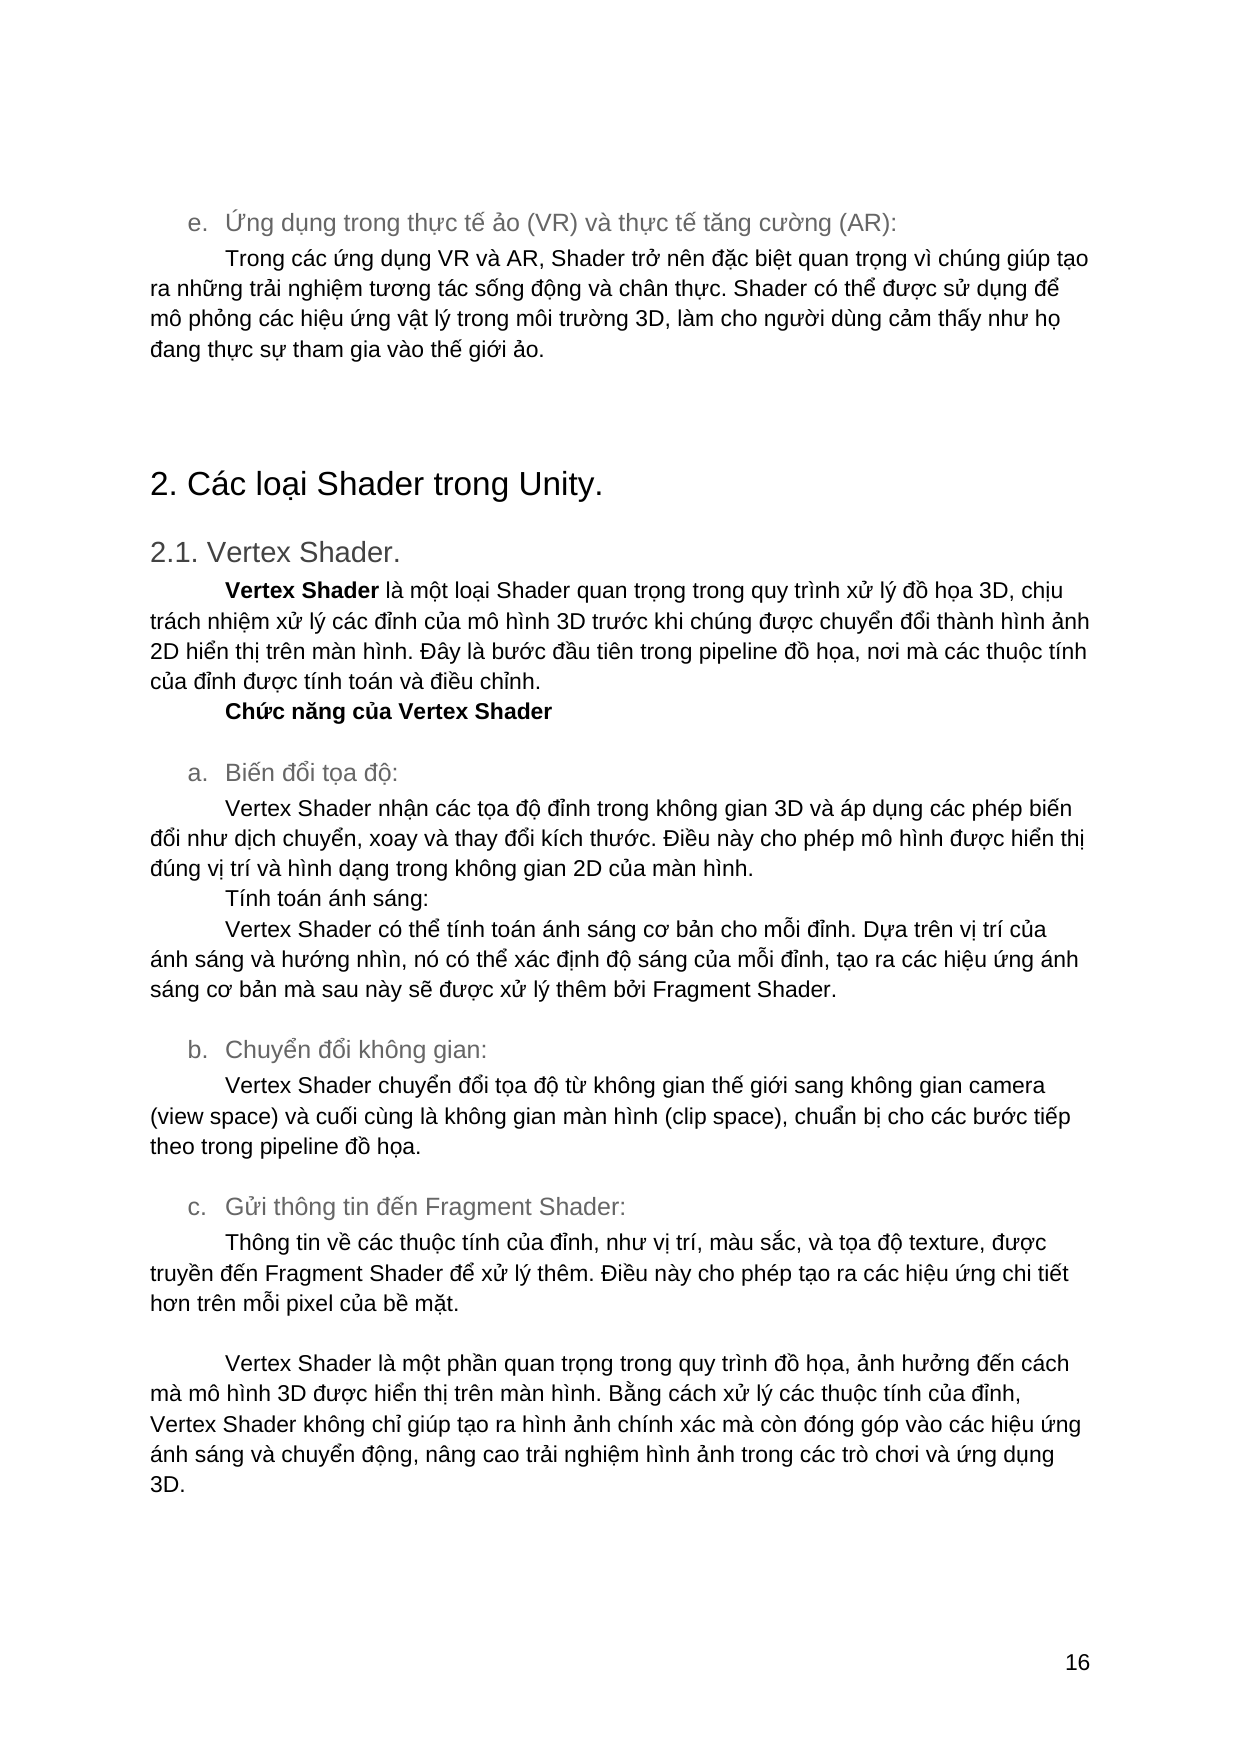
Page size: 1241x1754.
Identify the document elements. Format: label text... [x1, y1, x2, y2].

subtitle 2.1. Vertex Shader. [150, 536, 1090, 569]
subtitle Ứng dụng trong thực tế ảo (VR) và thực tế tăng cường (AR): [187, 208, 1090, 237]
text Trong các ứng dụng VR và AR, Shader trở nên đặc biệt quan trọng vì chúng giúp tạo ra những trải nghiệm tương tác sống động và chân thực. Shader có thể được sử dụng để mô phỏng các hiệu ứng vật lý trong môi trường 3D, làm cho người dùng cảm thấy như họ đang thực sự tham gia vào thế giới ảo. [150, 245, 1090, 362]
text Vertex Shader nhận các tọa độ đỉnh trong không gian 3D và áp dụng các phép biến đổi như dịch chuyển, xoay và thay đổi kích thước. Điều này cho phép mô hình được hiển thị đúng vị trí và hình dạng trong không gian 2D của màn hình. [150, 795, 1090, 881]
text Tính toán ánh sáng: [150, 885, 1090, 912]
text Vertex Shader là một loại Shader quan trọng trong quy trình xử lý đồ họa 3D, chịu trách nhiệm xử lý các đỉnh của mô hình 3D trước khi chúng được chuyển đổi thành hình ảnh 2D hiển thị trên màn hình. Đây là bước đầu tiên trong pipeline đồ họa, nơi mà các thuộc tính của đỉnh được tính toán và điều chỉnh. [150, 577, 1090, 694]
subtitle 2. Các loại Shader trong Unity. [150, 464, 1090, 502]
subtitle Gửi thông tin đến Fragment Shader: [187, 1192, 1090, 1221]
text Vertex Shader có thể tính toán ánh sáng cơ bản cho mỗi đỉnh. Dựa trên vị trí của ánh sáng và hướng nhìn, nó có thể xác định độ sáng của mỗi đỉnh, tạo ra các hiệu ứng ánh sáng cơ bản mà sau này sẽ được xử lý thêm bởi Fragment Shader. [150, 916, 1090, 1002]
text Vertex Shader chuyển đổi tọa độ từ không gian thế giới sang không gian camera (view space) và cuối cùng là không gian màn hình (clip space), chuẩn bị cho các bước tiếp theo trong pipeline đồ họa. [150, 1072, 1090, 1159]
text Vertex Shader là một phần quan trọng trong quy trình đồ họa, ảnh hưởng đến cách mà mô hình 3D được hiển thị trên màn hình. Bằng cách xử lý các thuộc tính của đỉnh, Vertex Shader không chỉ giúp tạo ra hình ảnh chính xác mà còn đóng góp vào các hiệu ứng ánh sáng và chuyển động, nâng cao trải nghiệm hình ảnh trong các trò chơi và ứng dụng 3D. [150, 1350, 1090, 1497]
text Chức năng của Vertex Shader [150, 698, 1090, 724]
text Thông tin về các thuộc tính của đỉnh, như vị trí, màu sắc, và tọa độ texture, được truyền đến Fragment Shader để xử lý thêm. Điều này cho phép tạo ra các hiệu ứng chi tiết hơn trên mỗi pixel của bề mặt. [150, 1229, 1090, 1316]
subtitle Biến đổi tọa độ: [187, 758, 1090, 786]
subtitle Chuyển đổi không gian: [187, 1035, 1090, 1064]
